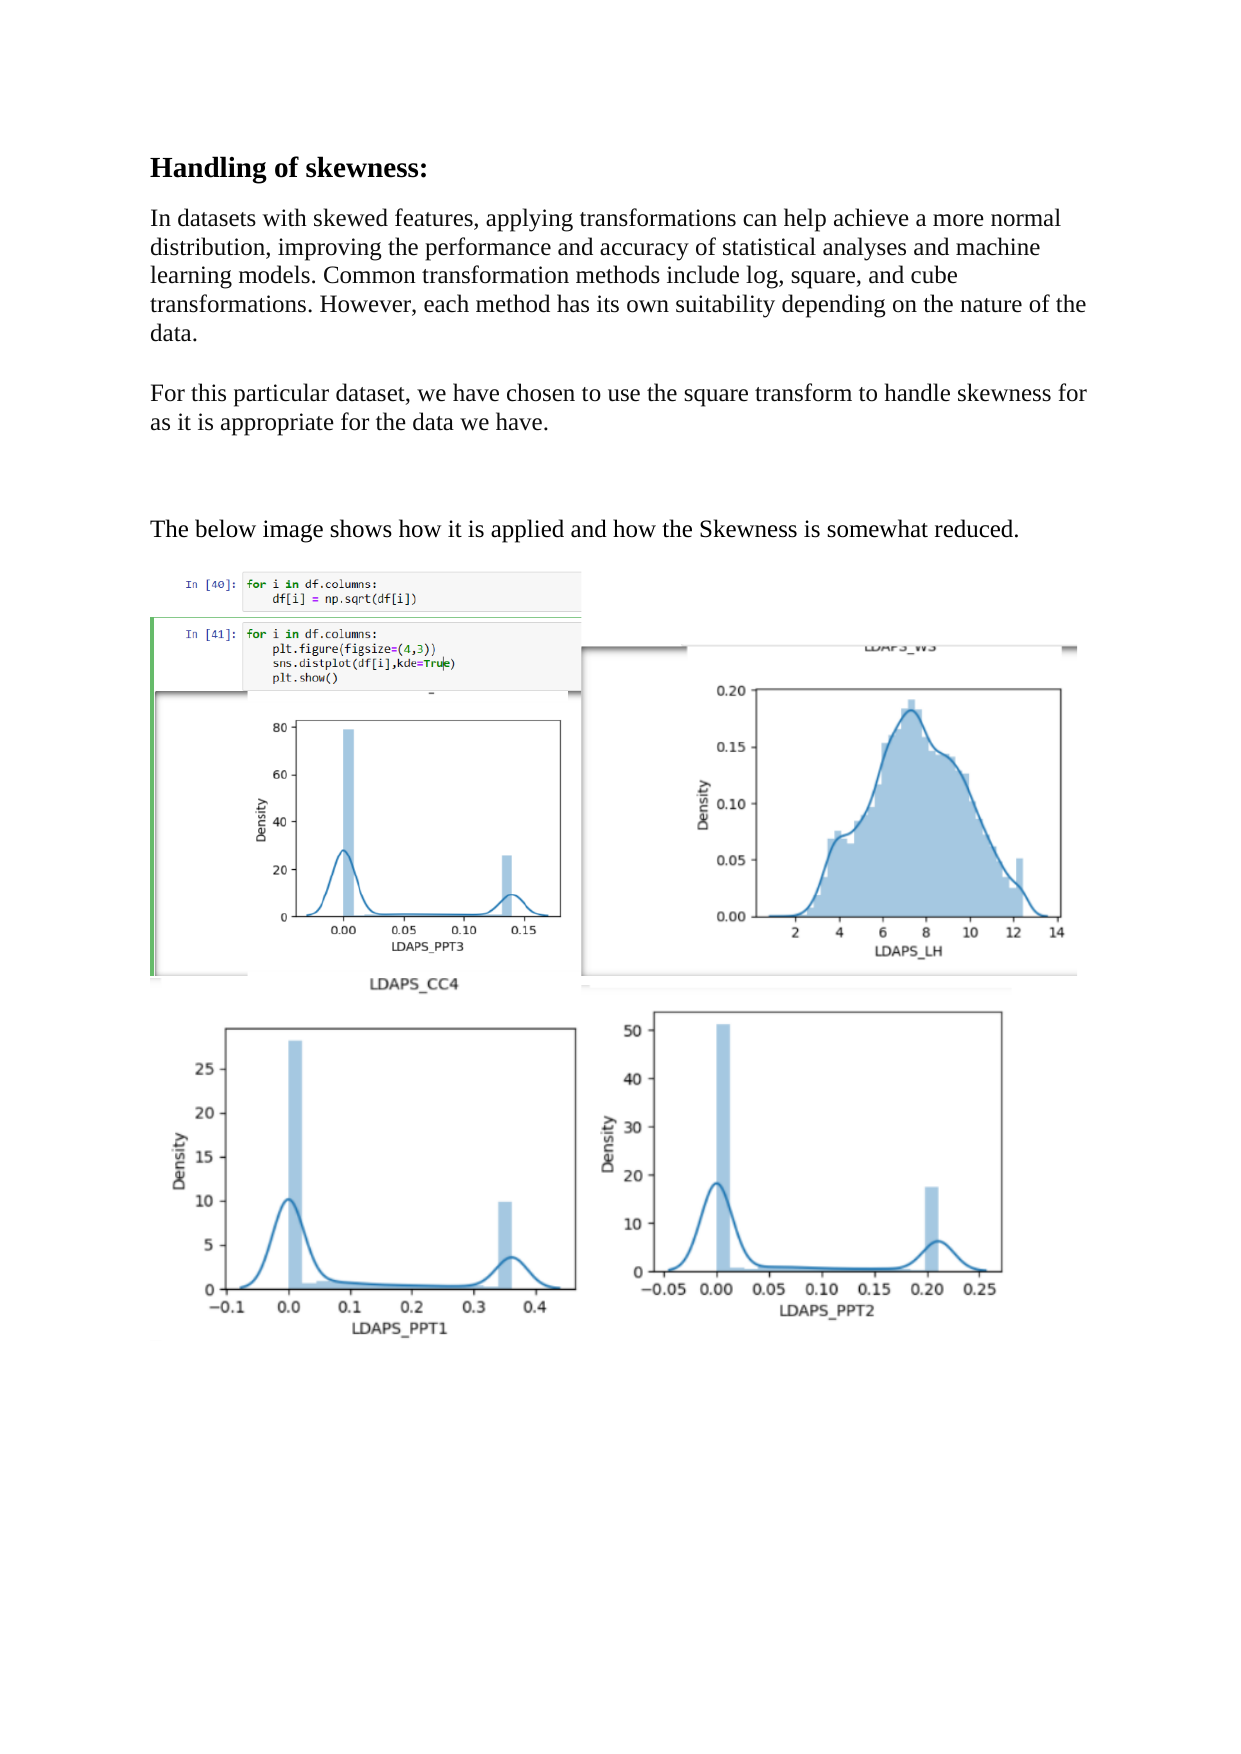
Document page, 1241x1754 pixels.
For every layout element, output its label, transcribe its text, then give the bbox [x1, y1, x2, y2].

picture [150, 562, 1078, 976]
text For this particular dataset, we have chosen to use the square transform to handle skewness for as it is appropriate for the data we have. [150, 378, 1090, 435]
text The below image shows how it is applied and how the Skewness is somewhat reduced. [150, 514, 1090, 543]
text In datasets with skewed features, applying transformations can help achieve a more normal distribution, improving the performance and accuracy of statistical analyses and machine learning models. Common transformation methods include log, square, and cube transformations. However, each method has its own suitability depending on the nature of the data. [150, 203, 1090, 347]
text Handling of skewness: [150, 150, 1090, 183]
picture [150, 978, 1012, 1341]
